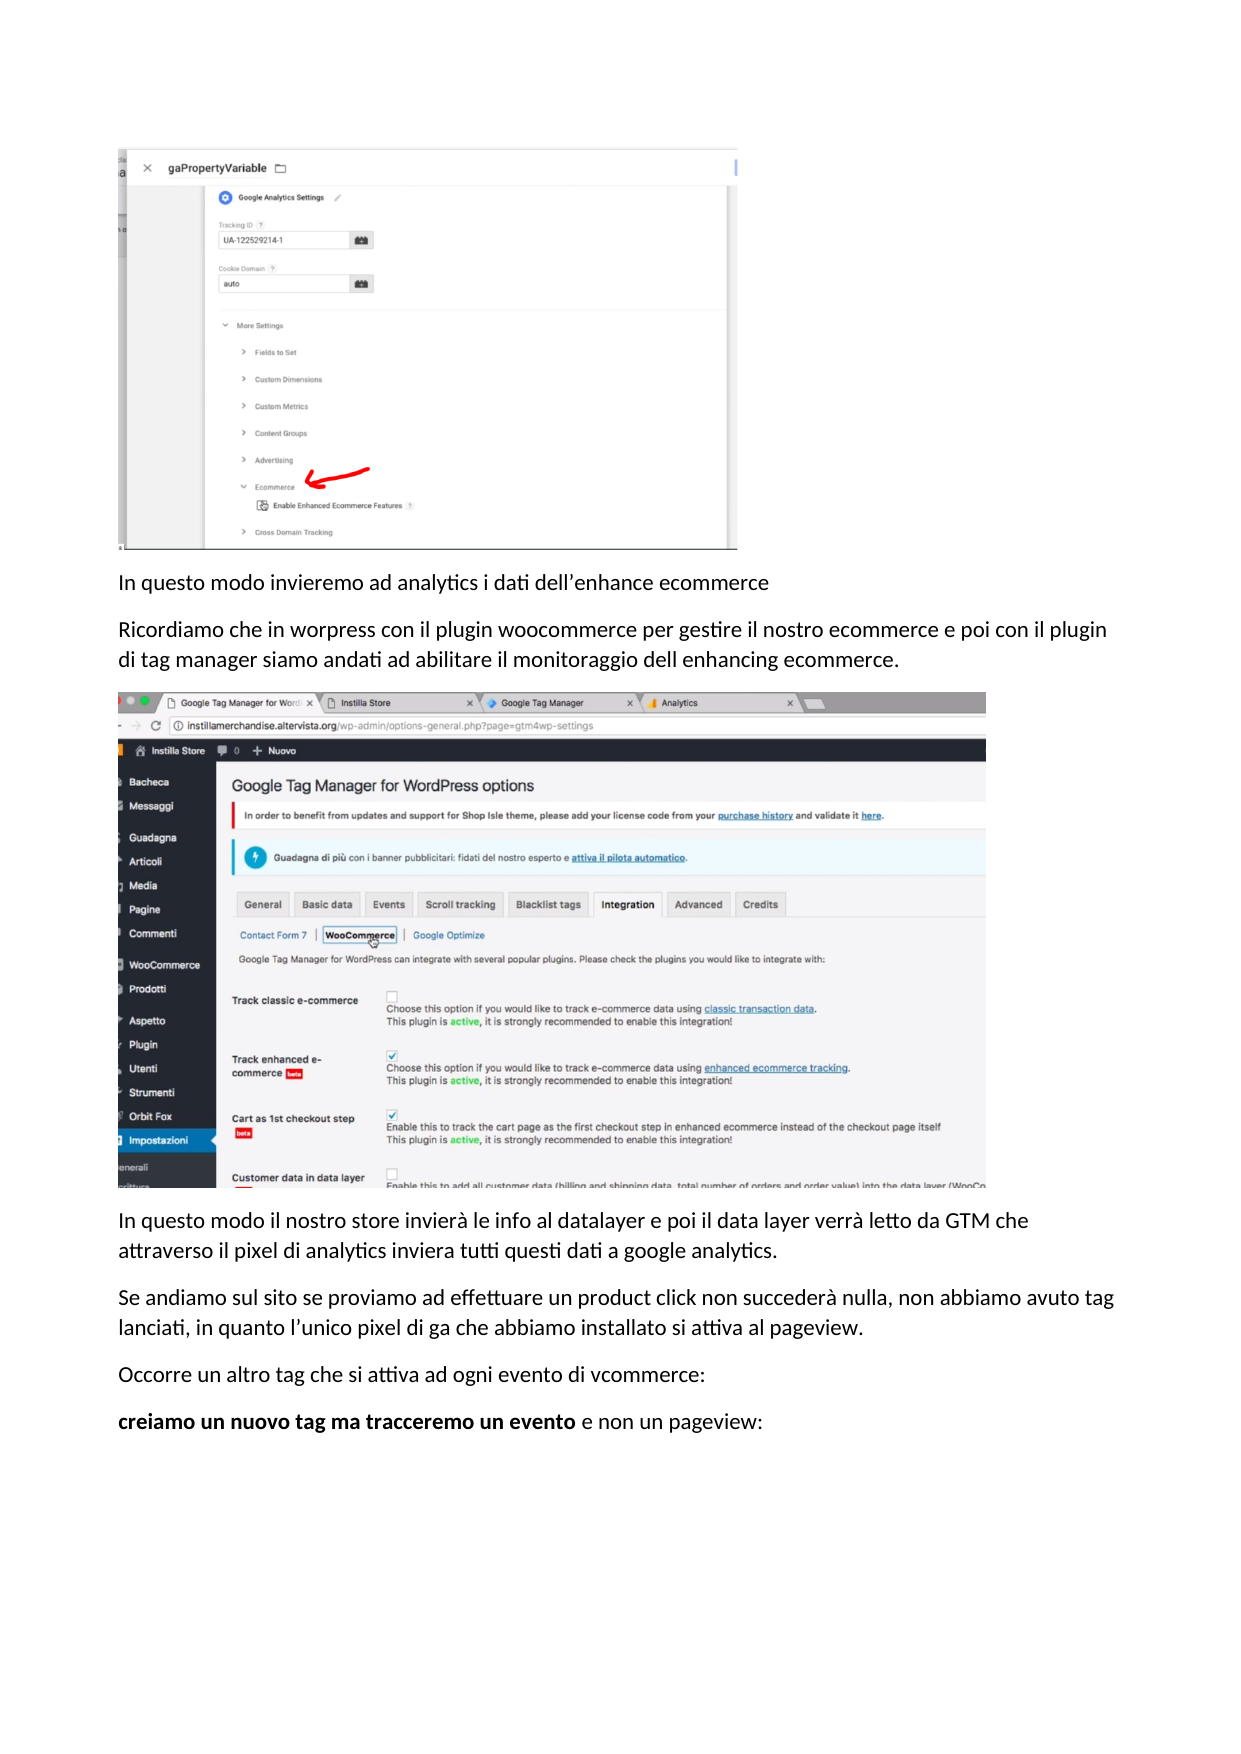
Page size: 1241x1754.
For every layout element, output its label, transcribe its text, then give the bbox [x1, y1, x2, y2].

picture [118, 147, 738, 550]
text Occorre un altro tag che si attiva ad ogni evento di vcommerce: [118, 1360, 1122, 1388]
text Se andiamo sul sito se proviamo ad effettuare un product click non succederà nulla, non abbiamo avuto tag lanciati, in quanto l’unico pixel di ga che abbiamo installato si attiva al pageview. [118, 1283, 1122, 1342]
text Ricordiamo che in worpress con il plugin woocommerce per gestire il nostro ecommerce e poi con il plugin di tag manager siamo andati ad abilitare il monitoraggio dell enhancing ecommerce. [118, 615, 1122, 673]
text creiamo un nuovo tag ma tracceremo un evento e non un pageview: [118, 1407, 1122, 1435]
text In questo modo invieremo ad analytics i dati dell’enhance ecommerce [118, 568, 1122, 596]
picture [118, 692, 986, 1188]
text In questo modo il nostro store invierà le info al datalayer e poi il data layer verrà letto da GTM che attraverso il pixel di analytics inviera tutti questi dati a google analytics. [118, 1206, 1122, 1264]
